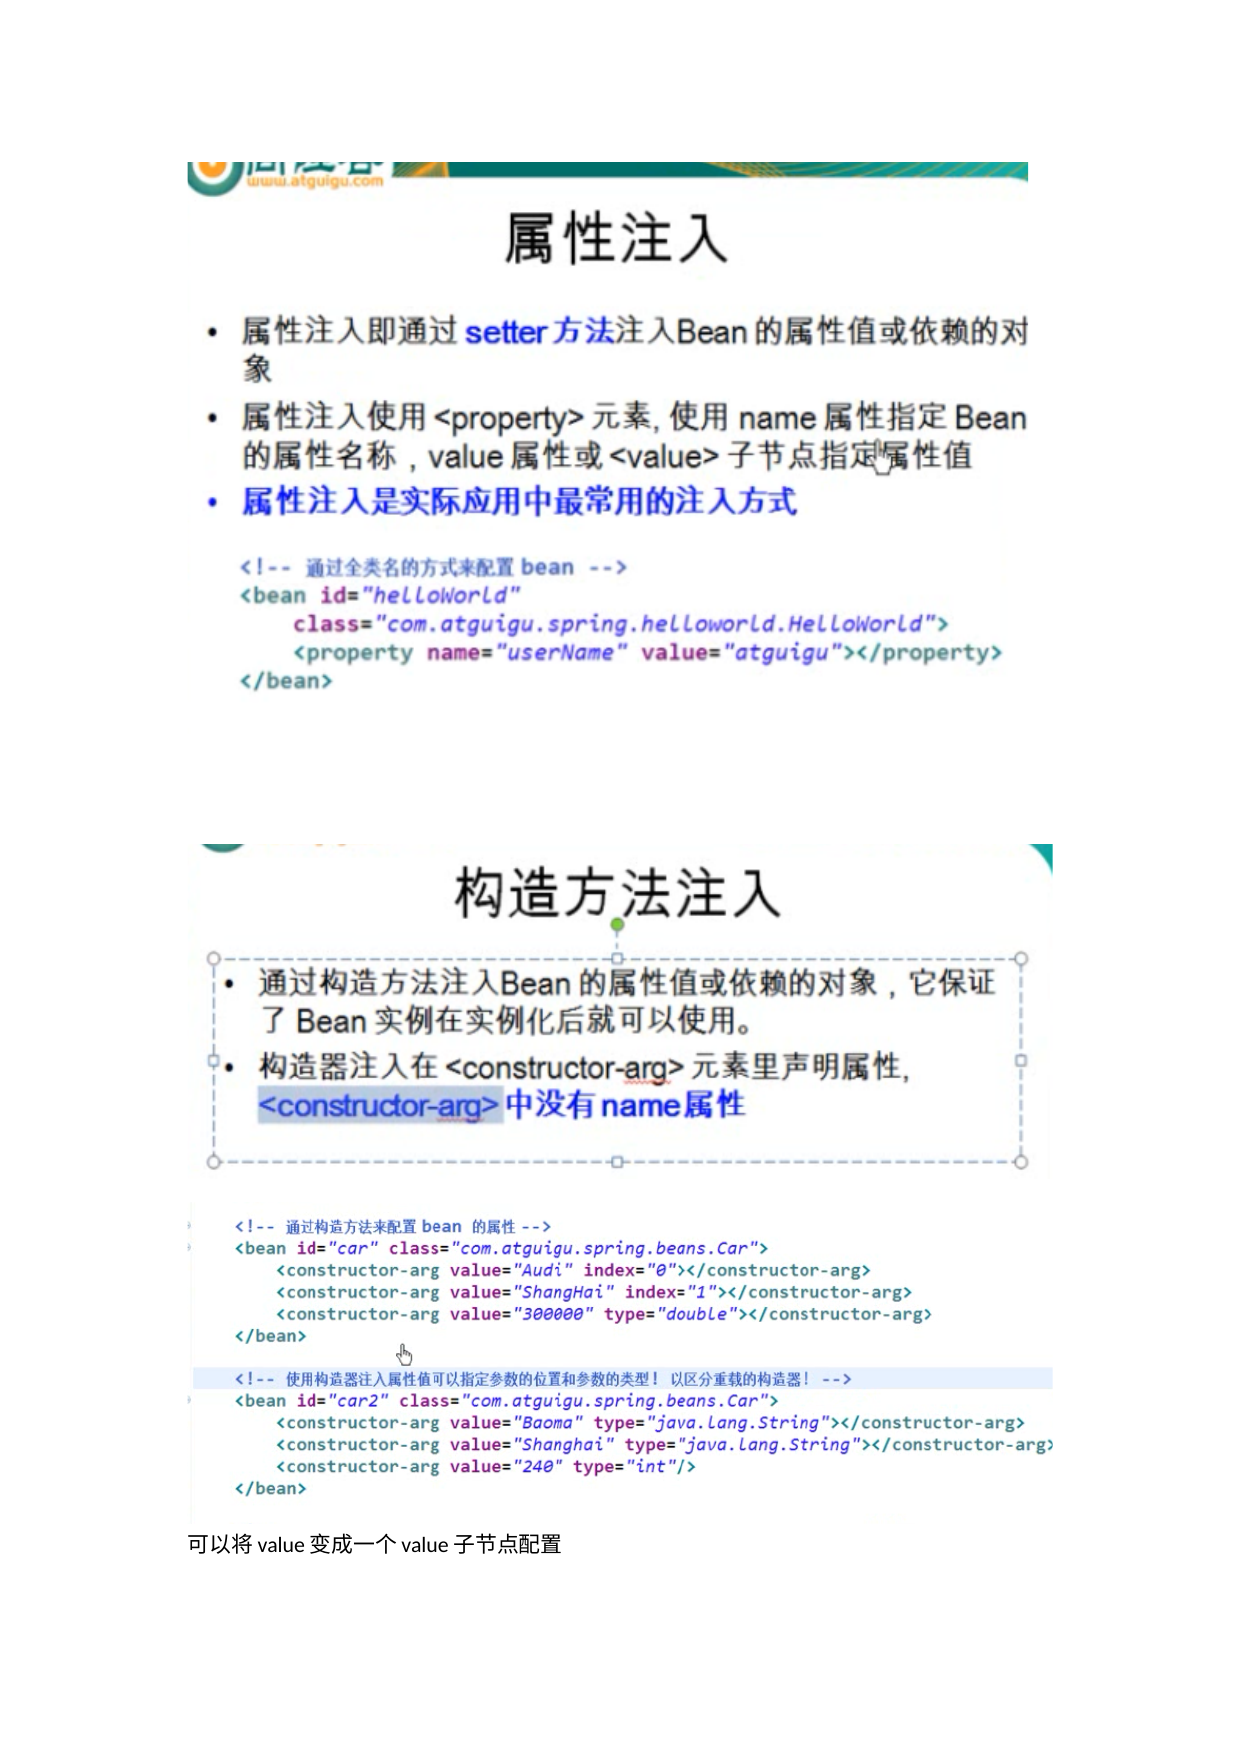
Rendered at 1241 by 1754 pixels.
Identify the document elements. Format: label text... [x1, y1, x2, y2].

picture [187, 1202, 1053, 1524]
text 可以将value变成一个value子节点配置 [187, 1527, 1053, 1559]
picture [187, 844, 1053, 1179]
picture [187, 162, 1029, 734]
